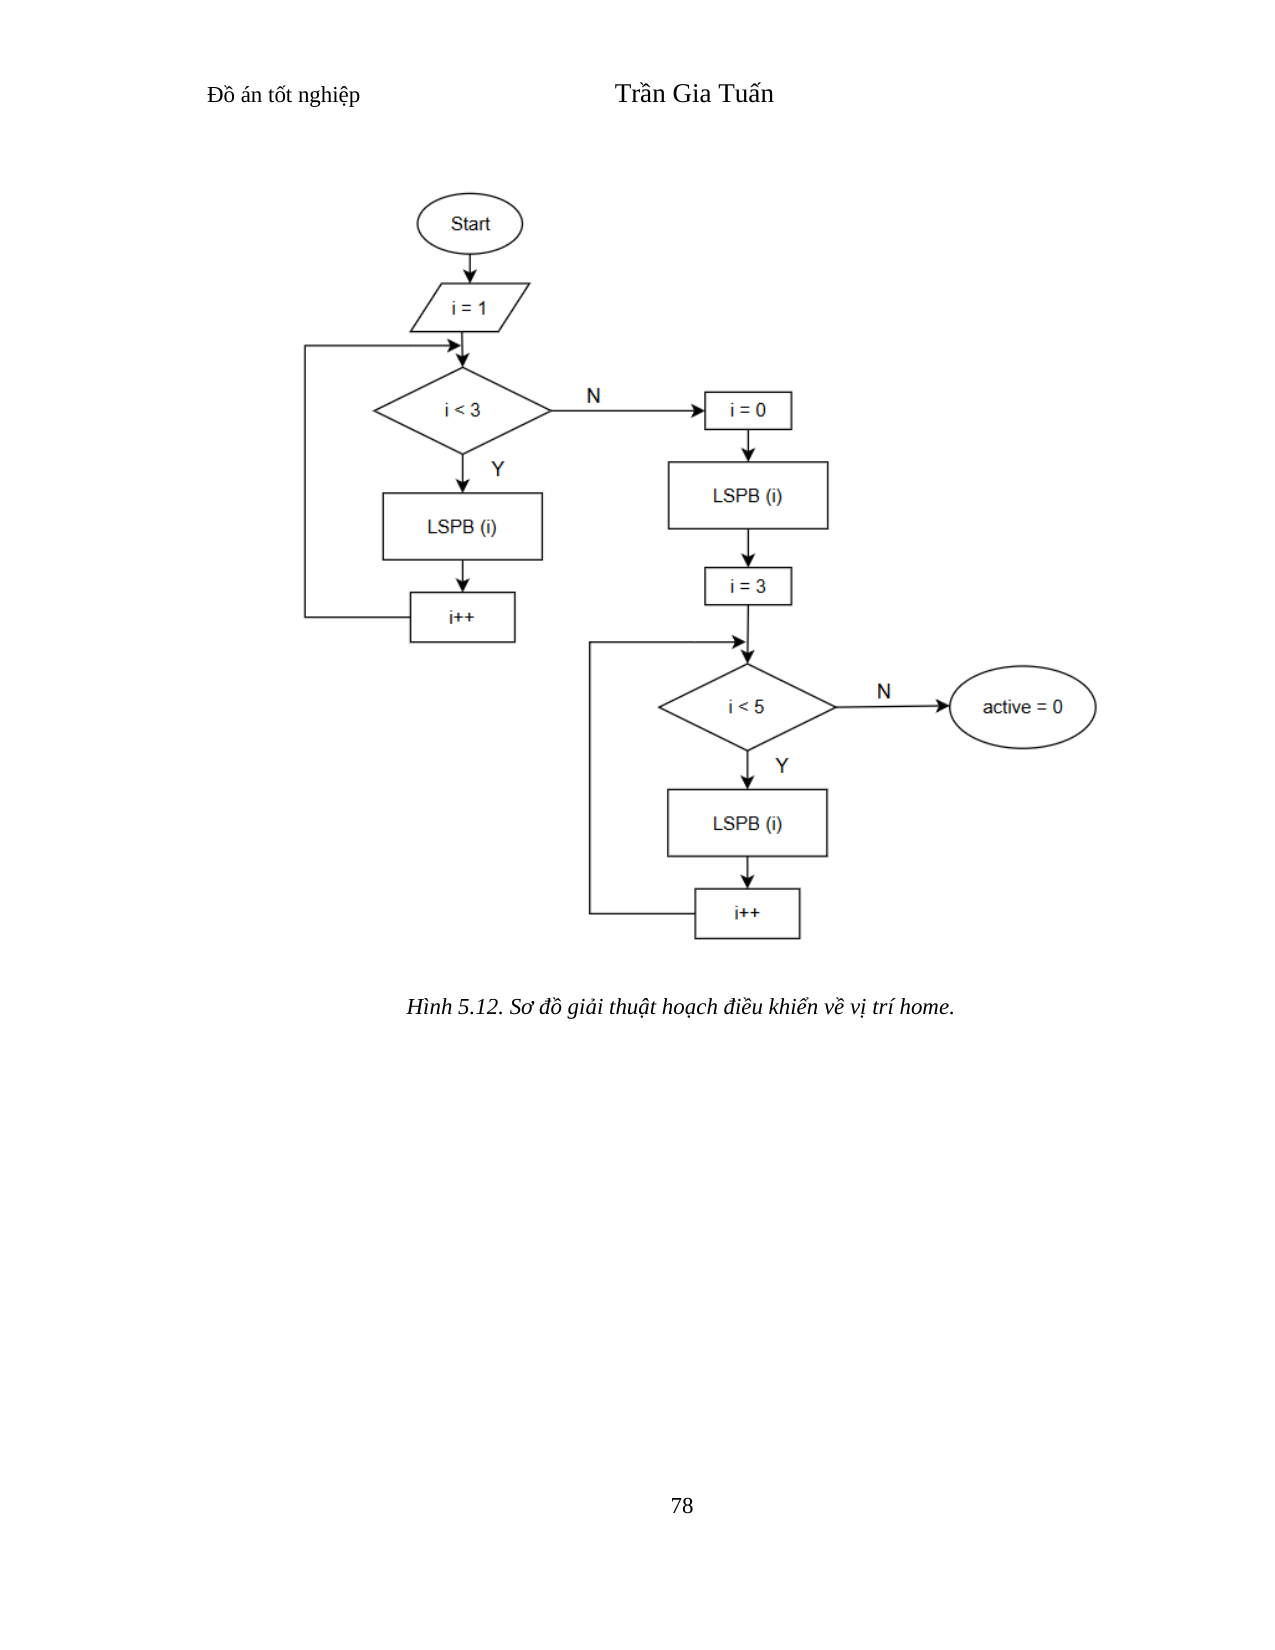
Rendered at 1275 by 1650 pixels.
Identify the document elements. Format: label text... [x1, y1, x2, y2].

picture [219, 177, 1170, 968]
